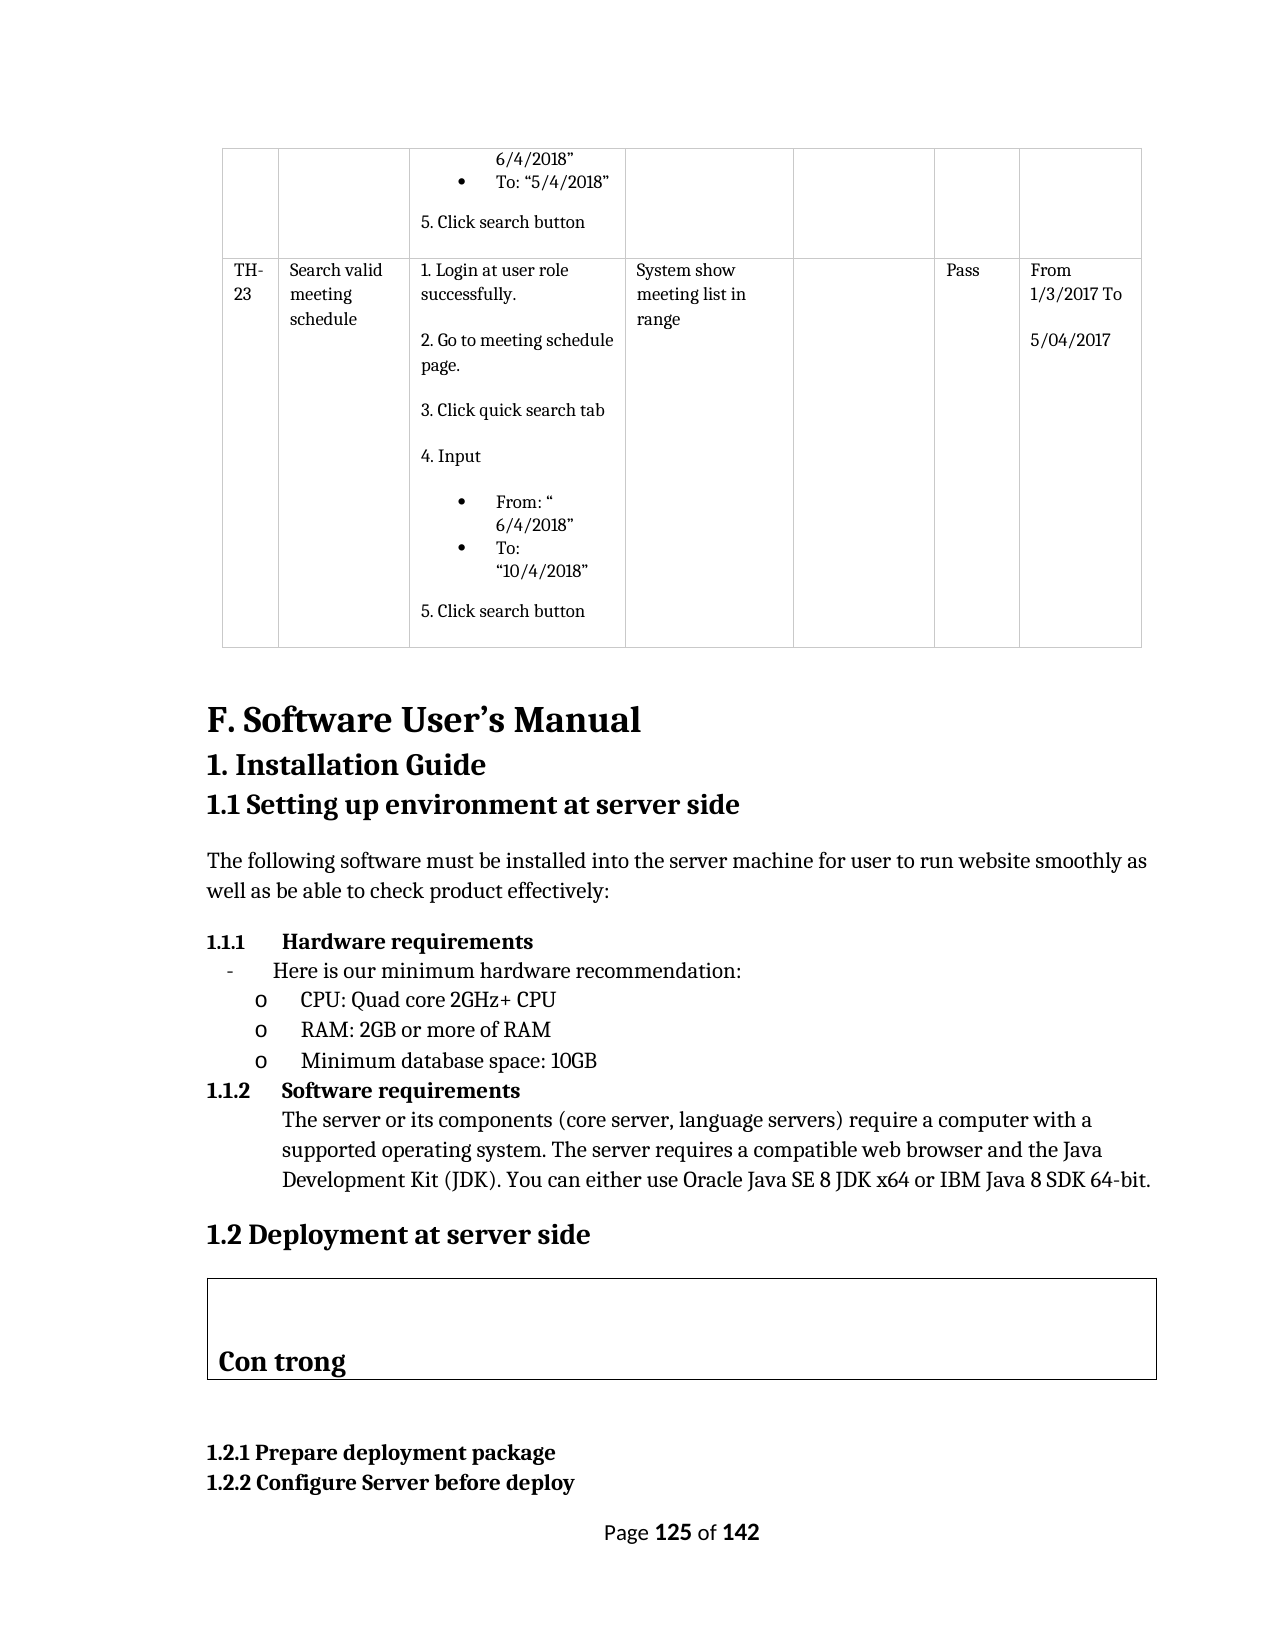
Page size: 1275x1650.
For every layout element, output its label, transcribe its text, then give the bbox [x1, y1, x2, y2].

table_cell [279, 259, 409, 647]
text 1.2 Deployment at server side [207, 1218, 1157, 1252]
text The following software must be installed into the server machine for user to run website smoothly as well as be able to check product effectively: [207, 848, 1157, 904]
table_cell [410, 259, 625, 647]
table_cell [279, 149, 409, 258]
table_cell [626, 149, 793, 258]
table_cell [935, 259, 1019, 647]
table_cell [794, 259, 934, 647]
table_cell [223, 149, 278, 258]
text F. Software User’s Manual 1. Installation Guide 1.1 Setting up environment at server side [207, 699, 1157, 822]
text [207, 1439, 1157, 1496]
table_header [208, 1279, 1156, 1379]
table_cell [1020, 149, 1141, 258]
list RAM: 2GB or more of RAM [254, 1017, 1157, 1045]
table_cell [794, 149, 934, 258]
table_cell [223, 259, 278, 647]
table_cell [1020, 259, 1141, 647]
list Software requirements [207, 1078, 1157, 1104]
list Minimum database space: 10GB [254, 1047, 1157, 1075]
list Here is our minimum hardware recommendation: [226, 958, 1157, 984]
list Hardware requirements [207, 929, 1157, 956]
list The server or its components (core server, language servers) require a computer with a supported operating system. The server requires a compatible web browser and the Java Development Kit (JDK). You can either use Oracle Java SE 8 JDK x64 or IBM Java 8 SDK 64-bit. [282, 1107, 1157, 1193]
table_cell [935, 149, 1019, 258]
list CPU: Quad core 2GHz+ CPU [254, 987, 1157, 1014]
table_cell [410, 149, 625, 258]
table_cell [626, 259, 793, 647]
